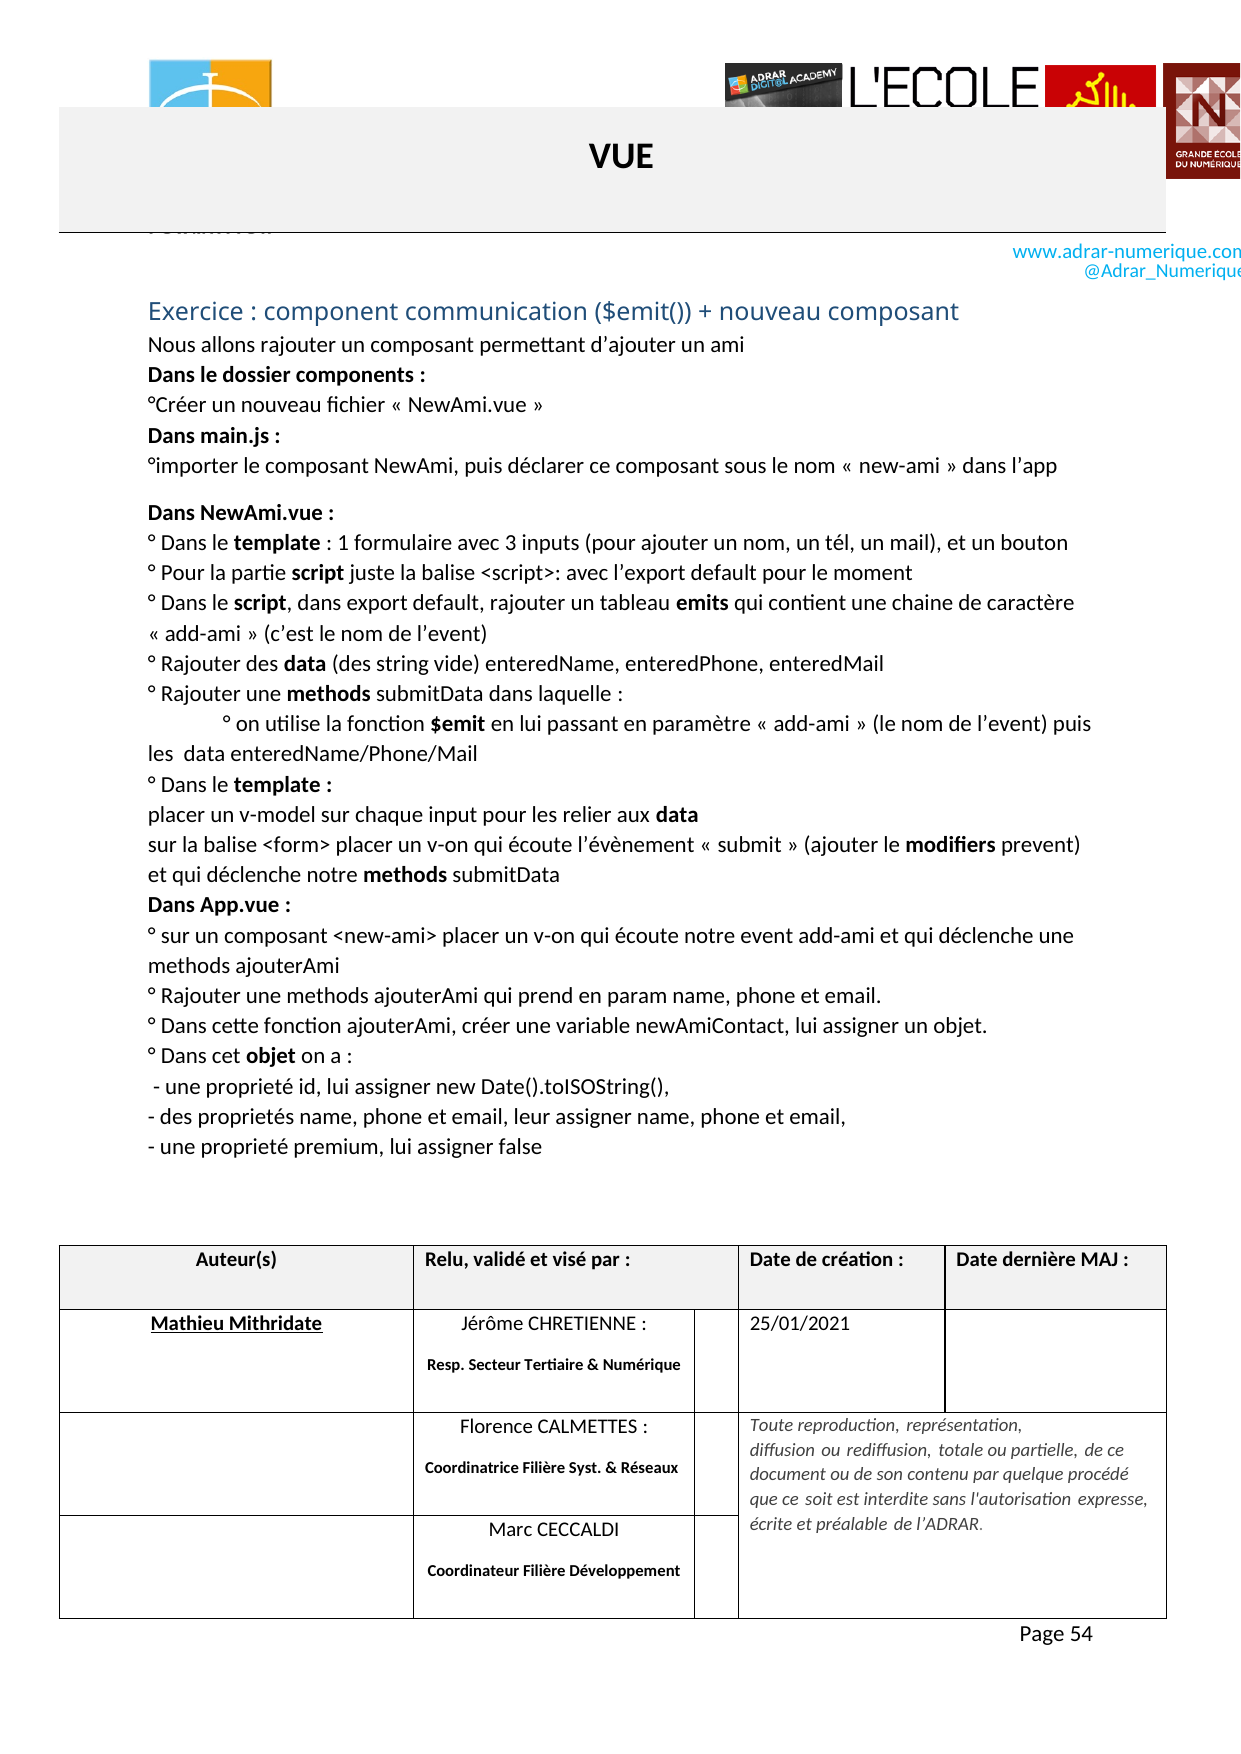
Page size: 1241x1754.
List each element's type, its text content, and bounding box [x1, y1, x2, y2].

subtitle Exercice : component communication ($emit()) + nouveau composant [148, 293, 1093, 327]
text Nous allons rajouter un composant permettant d’ajouter un ami Dans le dossier components : °Créer un nouveau fichier « NewAmi.vue » Dans main.js : °importer le composant NewAmi, puis déclarer ce composant sous le nom « new-ami » dans l’app [148, 330, 1093, 479]
picture [716, 56, 1241, 186]
picture [147, 57, 273, 107]
text Dans NewAmi.vue : ° Dans le template : 1 formulaire avec 3 inputs (pour ajouter un nom, un tél, un mail), et un bouton ° Pour la partie script juste la balise <script>: avec l’export default pour le moment ° Dans le script, dans export default, rajouter un tableau emits qui contient une chaine de caractère « add-ami » (c’est le nom de l’event) ° Rajouter des data (des string vide) enteredName, enteredPhone, enteredMail ° Rajouter une methods submitData dans laquelle : ° on utilise la fonction $emit en lui passant en paramètre « add-ami » (le nom de l’event) puis les data enteredName/Phone/Mail ° Dans le template : placer un v-model sur chaque input pour les relier aux data sur la balise <form> placer un v-on qui écoute l’évènement « submit » (ajouter le modifiers prevent) et qui déclenche notre methods submitData Dans App.vue : ° sur un composant <new-ami> placer un v-on qui écoute notre event add-ami et qui déclenche une methods ajouterAmi ° Rajouter une methods ajouterAmi qui prend en param name, phone et email. ° Dans cette fonction ajouterAmi, créer une variable newAmiContact, lui assigner un objet. ° Dans cet objet on a : - une proprieté id, lui assigner new Date().toISOString(), - des proprietés name, phone et email, leur assigner name, phone et email, - une proprieté premium, lui assigner false ° Dans la data lesAmis, faire un push() de newAmiContact GitHub [148, 498, 1093, 1160]
picture [714, 233, 975, 241]
